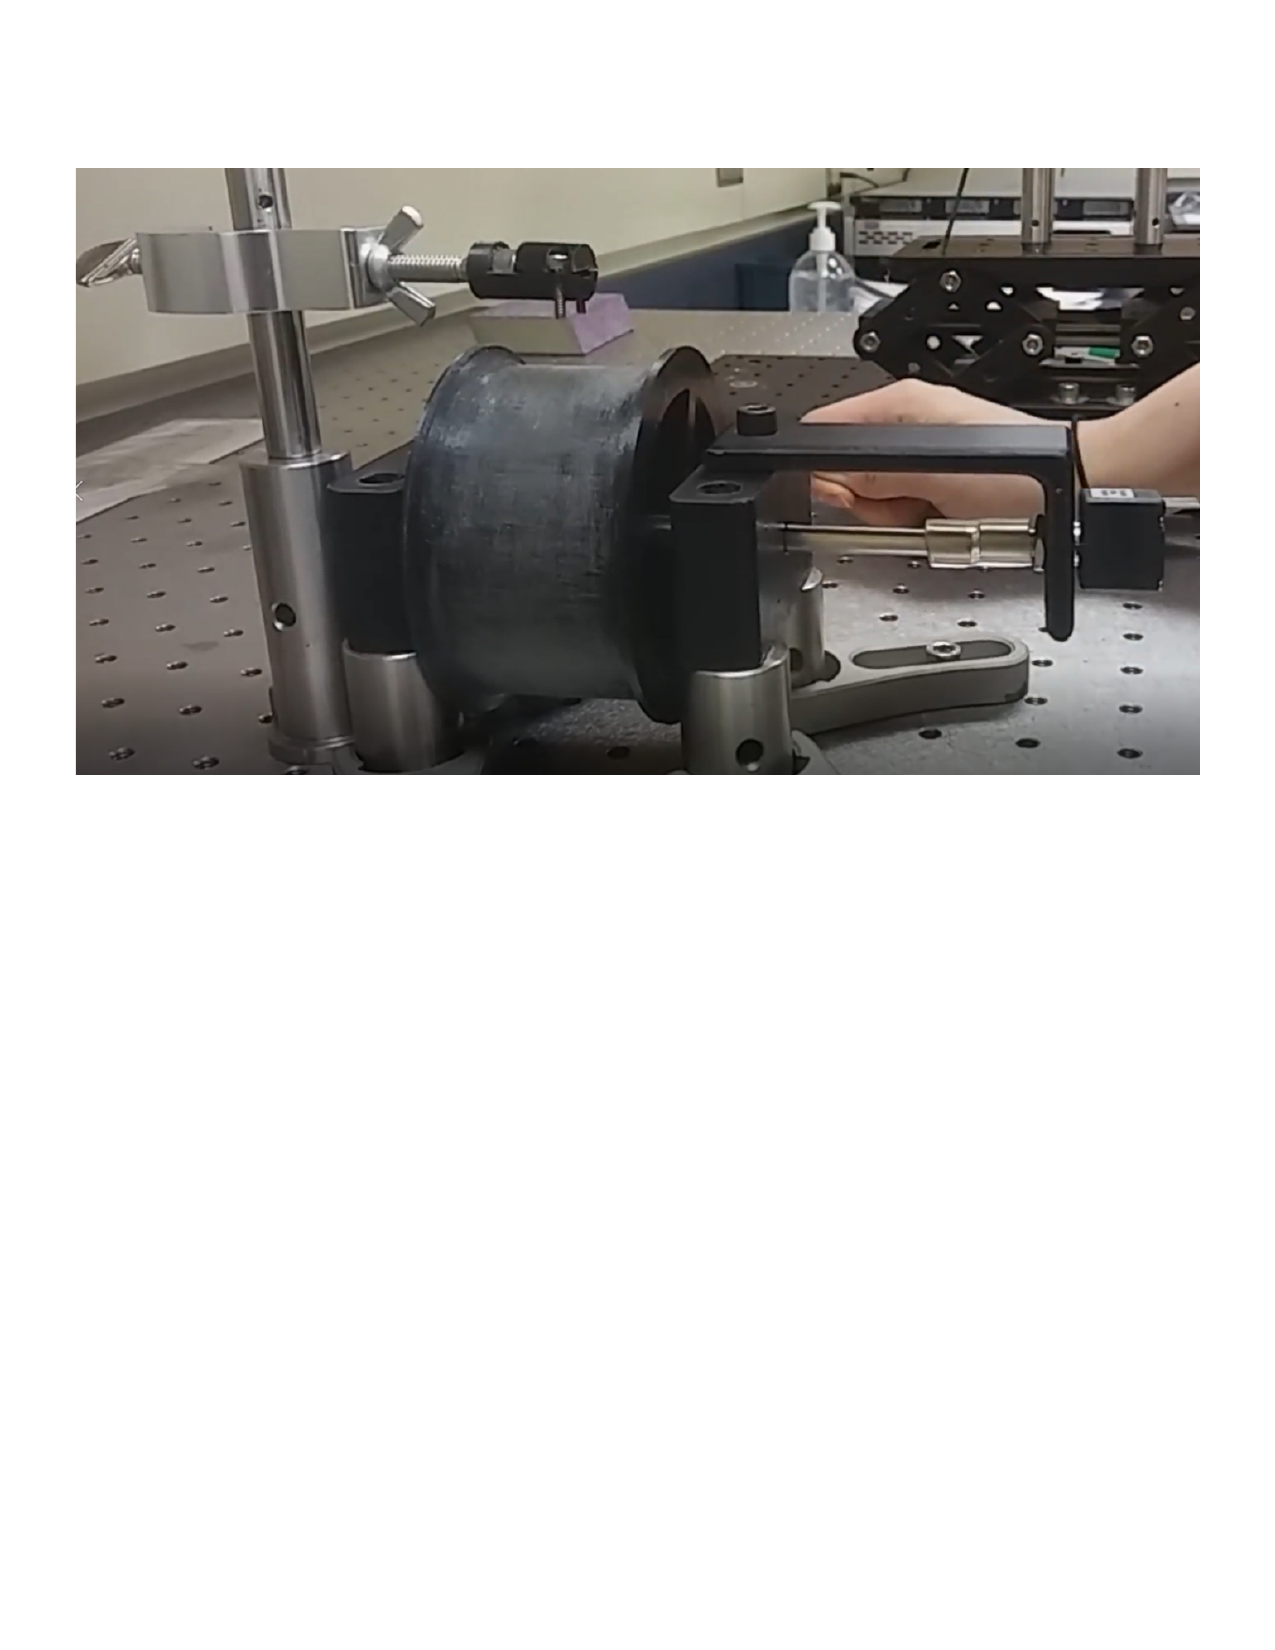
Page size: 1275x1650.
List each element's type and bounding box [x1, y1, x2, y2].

picture [75, 168, 1200, 775]
